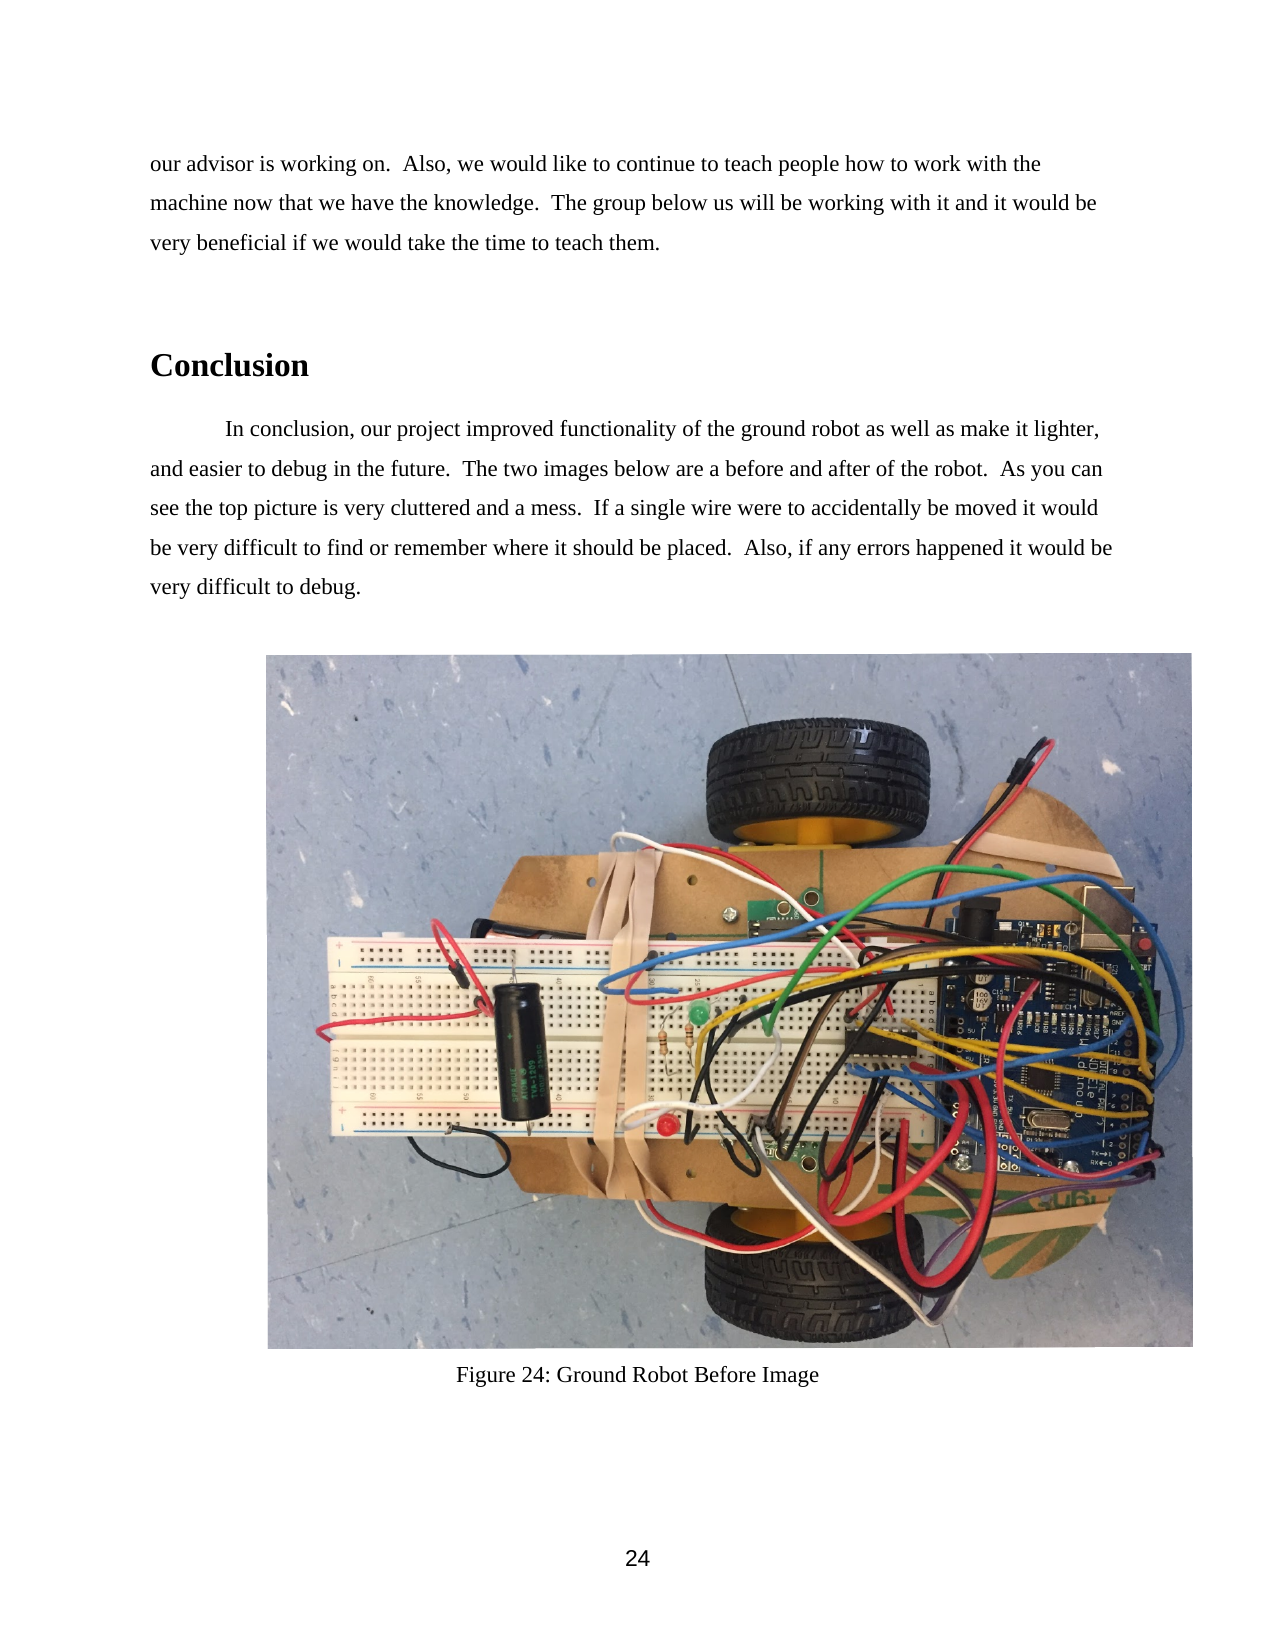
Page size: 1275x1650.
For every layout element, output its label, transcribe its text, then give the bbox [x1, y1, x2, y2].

text Figure 24: Ground Robot Before Image [150, 1362, 1125, 1388]
picture [267, 653, 1192, 1348]
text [150, 150, 1125, 255]
subtitle Conclusion [150, 345, 1125, 384]
text In conclusion, our project improved functionality of the ground robot as well as make it lighter, and easier to debug in the future. The two images below are a before and after of the robot. As you can see the top picture is very cluttered and a mess. If a single wire were to accidentally be moved it would be very difficult to find or remember where it should be placed. Also, if any errors happened it would be very difficult to debug. [150, 415, 1125, 600]
